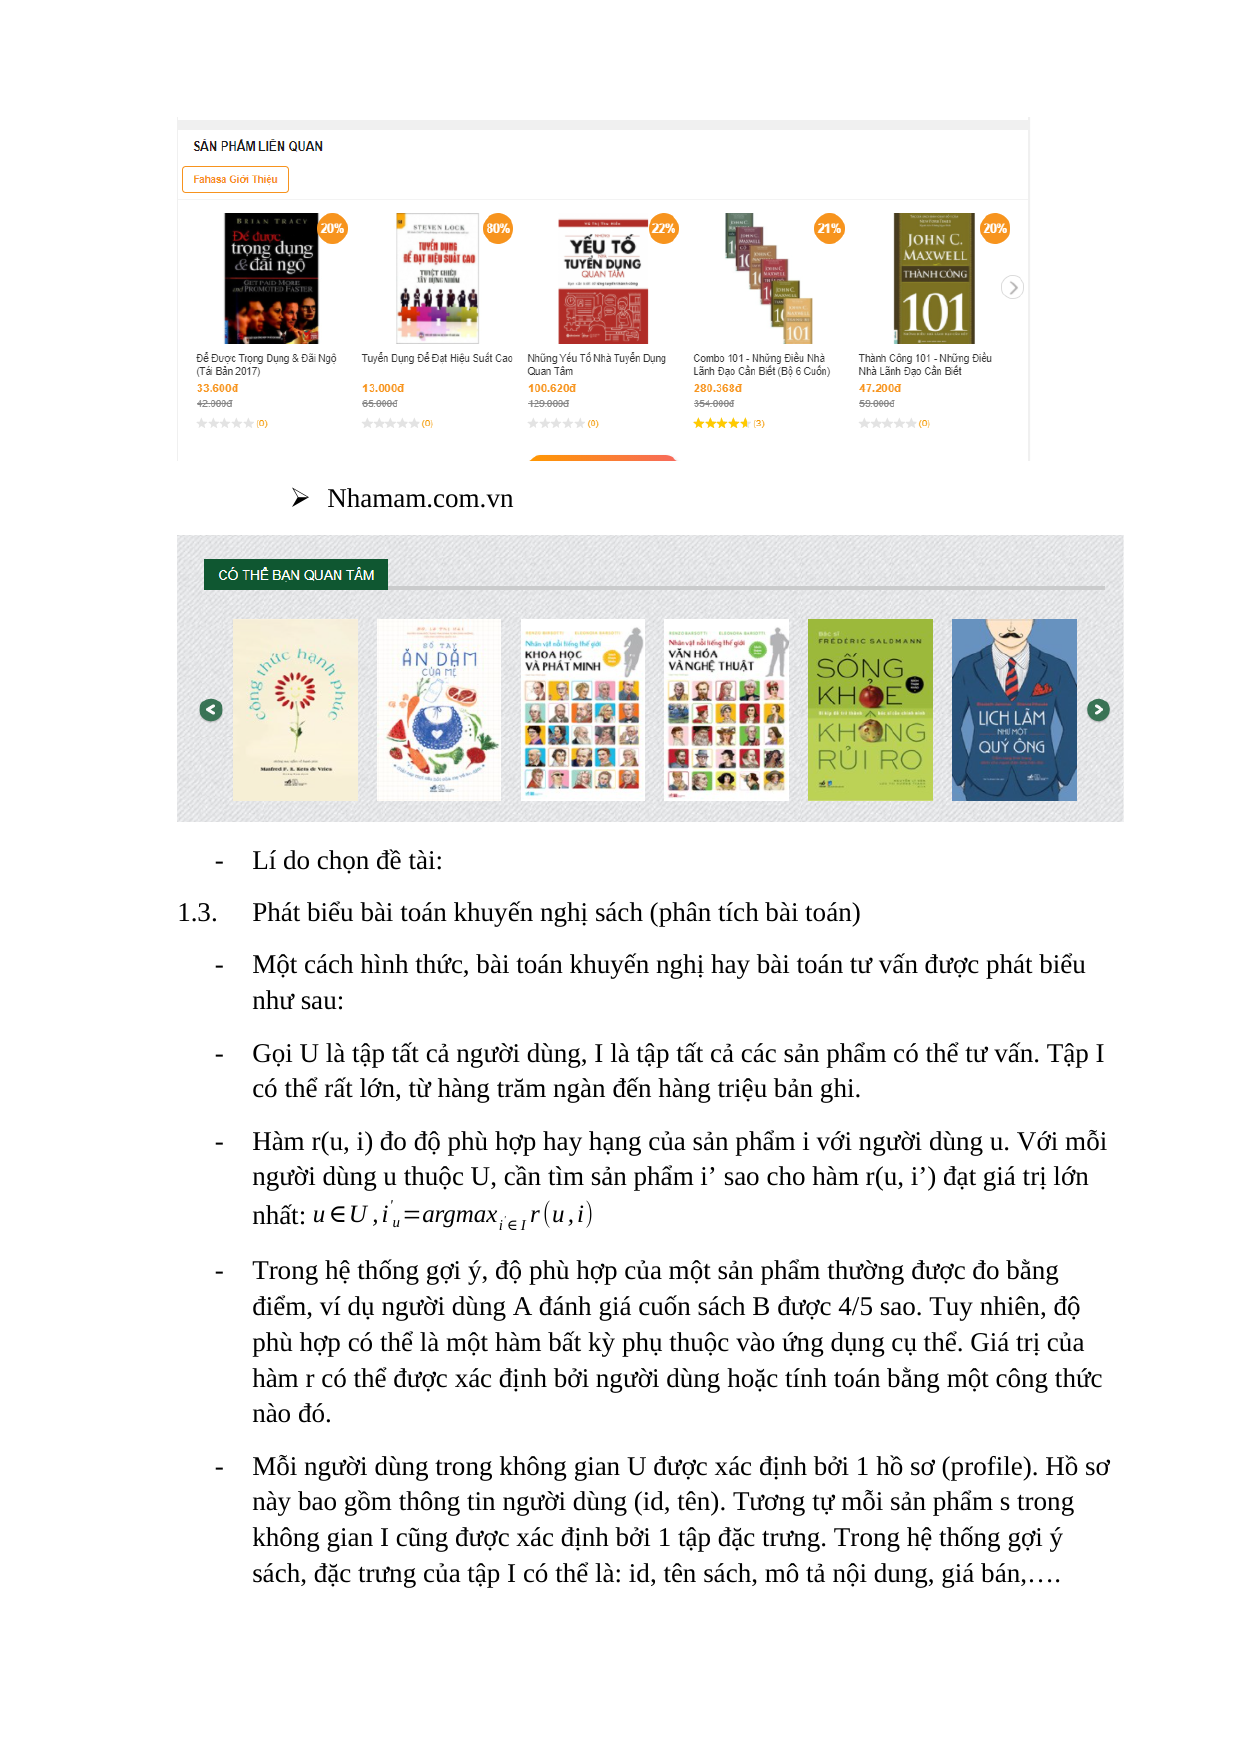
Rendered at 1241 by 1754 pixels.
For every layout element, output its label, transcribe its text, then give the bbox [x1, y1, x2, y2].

list Lí do chọn đề tài: [214, 844, 1123, 875]
list Nhamam.com.vn [289, 482, 1123, 514]
picture [177, 535, 1124, 822]
list Phát biểu bài toán khuyến nghị sách (phân tích bài toán) [177, 896, 1123, 927]
list Hàm r(u, i) đo độ phù hợp hay hạng của sản phẩm i với người dùng u. Với mỗi người dùng u thuộc U, cần tìm sản phẩm i’ sao cho hàm r(u, i’) đạt giá trị lớn nhất: [214, 1125, 1123, 1233]
list Một cách hình thức, bài toán khuyến nghị hay bài toán tư vấn được phát biểu như sau: [214, 948, 1123, 1015]
list Mỗi người dùng trong không gian U được xác định bởi 1 hồ sơ (profile). Hồ sơ này bao gồm thông tin người dùng (id, tên). Tương tự mỗi sản phẩm s trong không gian I cũng được xác định bởi 1 tập đặc trưng. Trong hệ thống gợi ý sách, đặc trưng của tập I có thể là: id, tên sách, mô tả nội dung, giá bán,…. [214, 1450, 1123, 1588]
list Gọi U là tập tất cả người dùng, I là tập tất cả các sản phẩm có thể tư vấn. Tập I có thể rất lớn, từ hàng trăm ngàn đến hàng triệu bản ghi. [214, 1037, 1123, 1103]
list Trong hệ thống gợi ý, độ phù hợp của một sản phẩm thường được đo bằng điểm, ví dụ người dùng A đánh giá cuốn sách B được 4/5 sao. Tuy nhiên, độ phù hợp có thể là một hàm bất kỳ phụ thuộc vào ứng dụng cụ thể. Giá trị của hàm r có thể được xác định bởi người dùng hoặc tính toán bằng một công thức nào đó. [214, 1254, 1123, 1428]
picture [177, 117, 1030, 461]
